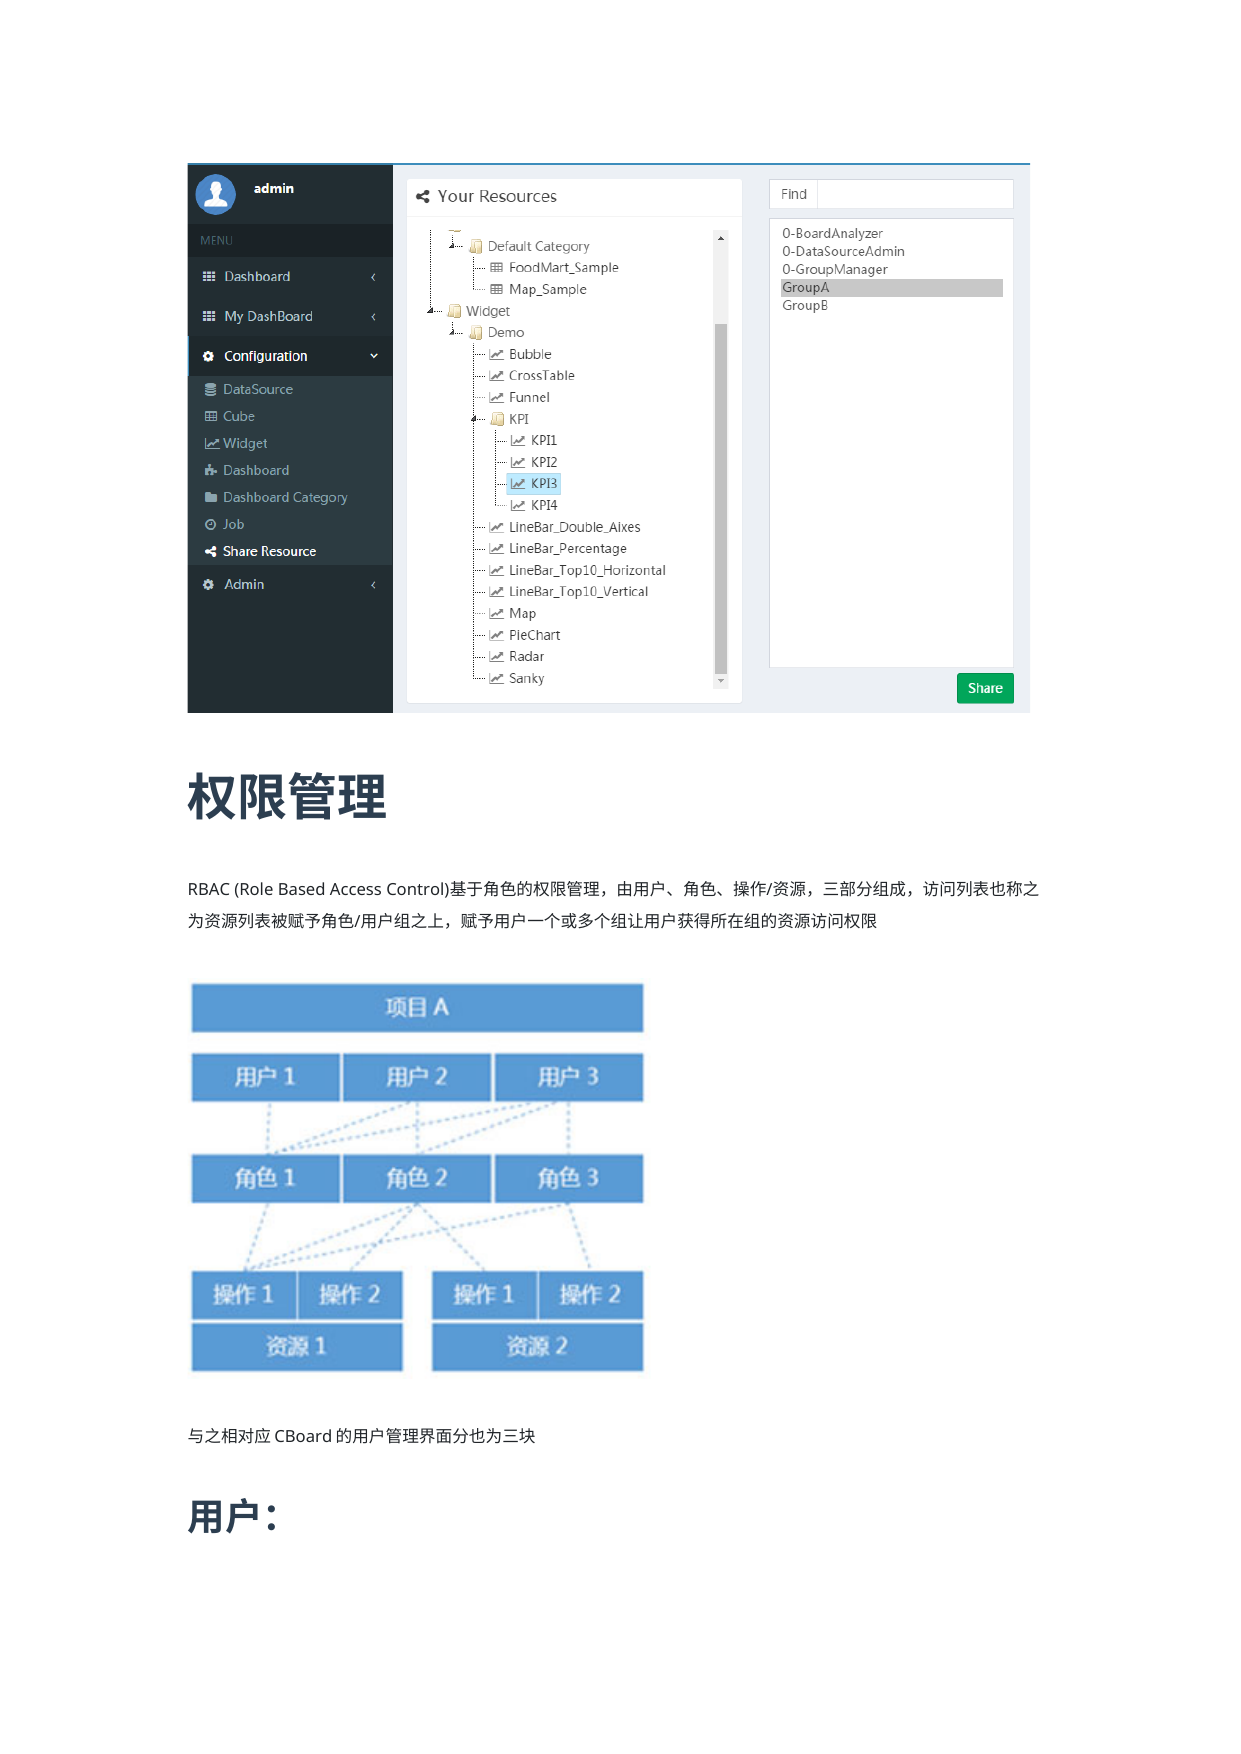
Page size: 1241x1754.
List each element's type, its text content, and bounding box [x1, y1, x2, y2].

text 用户： [187, 1482, 1053, 1547]
picture [187, 163, 1031, 713]
text 与之相对应CBoard的用户管理界面分也为三块 [187, 1419, 1053, 1452]
picture [187, 978, 657, 1379]
text RBAC (Role Based Access Control)基于角色的权限管理，由用户、角色、操作/资源，三部分组成，访问列表也称之为资源列表被赋予角色/用户组之上，赋予用户一个或多个组让用户获得所在组的资源访问权限 [187, 872, 1053, 937]
text 权限管理 [187, 744, 1053, 842]
